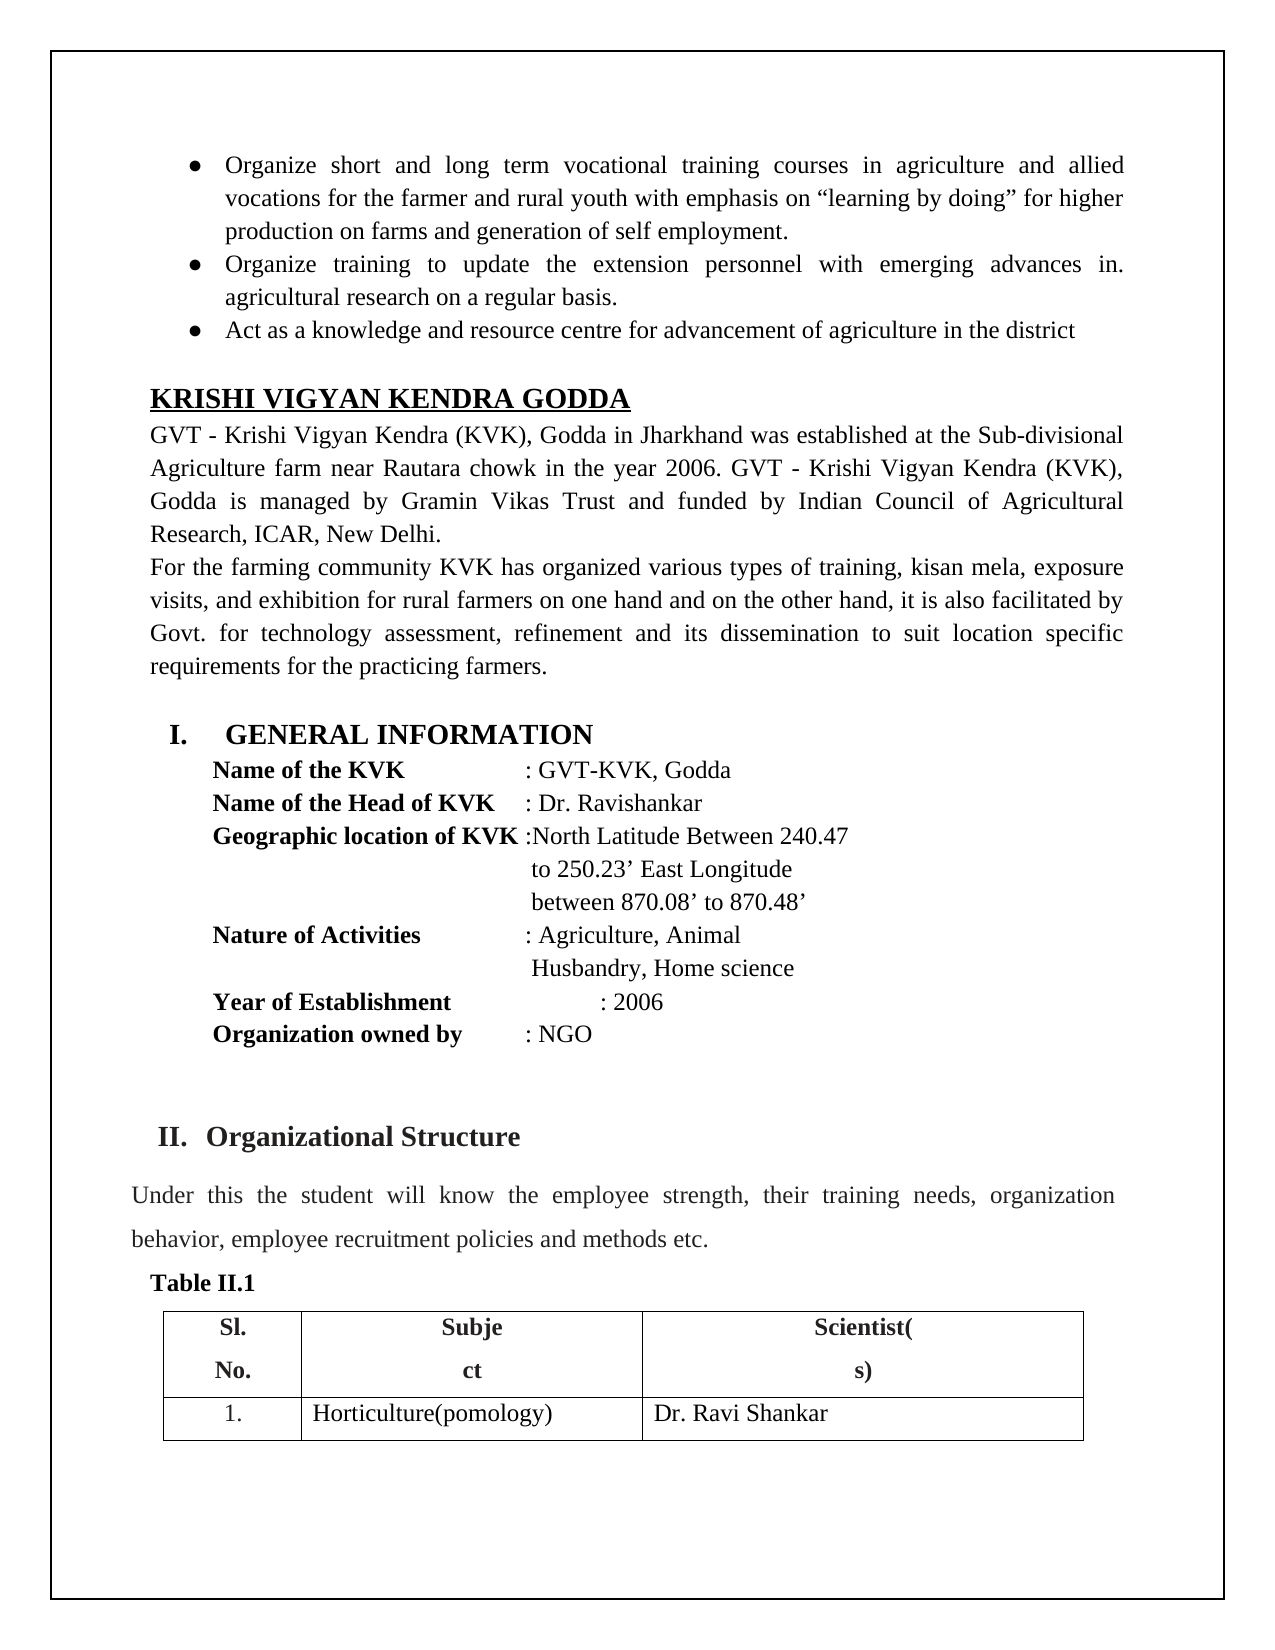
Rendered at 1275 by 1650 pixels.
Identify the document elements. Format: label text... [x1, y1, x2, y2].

list GENERAL INFORMATION [187, 717, 1125, 750]
text GVT - Krishi Vigyan Kendra (KVK), Godda in Jharkhand was established at the Sub-divisional Agriculture farm near Rautara chowk in the year 2006. GVT - Krishi Vigyan Kendra (KVK), Godda is managed by Gramin Vikas Trust and funded by Indian Council of Agricultural Research, ICAR, New Delhi. [150, 420, 1125, 547]
text Geographic location of KVK :North Latitude Between 240.47 [150, 821, 1125, 850]
list Organize training to update the extension personnel with emerging advances in. agricultural research on a regular basis. [187, 249, 1125, 311]
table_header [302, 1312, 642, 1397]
list Organizational Structure [187, 1119, 1125, 1152]
text between 870.08’ to 870.48’ [150, 887, 1125, 916]
text Nature of Activities : Agriculture, Animal [150, 921, 1125, 949]
text to 250.23’ East Longitude [150, 854, 1125, 883]
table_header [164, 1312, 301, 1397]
list Act as a knowledge and resource centre for advancement of agriculture in the district [187, 315, 1125, 344]
text Year of Establishment : 2006 [150, 987, 1125, 1015]
text KRISHI VIGYAN KENDRA GODDA [150, 381, 1125, 415]
text Name of the KVK : GVT-KVK, Godda [150, 755, 1125, 784]
text For the farming community KVK has organized various types of training, kisan mela, exposure visits, and exhibition for rural farmers on one hand and on the other hand, it is also facilitated by Govt. for technology assessment, refinement and its dissemination to suit location specific requirements for the practicing farmers. [150, 552, 1125, 679]
list Organize short and long term vocational training courses in agriculture and allied vocations for the farmer and rural youth with emphasis on “learning by doing” for higher production on farms and generation of self employment. [187, 150, 1125, 245]
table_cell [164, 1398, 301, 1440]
text Under this the student will know the employee strength, their training needs, organization behavior, employee recruitment policies and methods etc. [131, 1181, 1116, 1252]
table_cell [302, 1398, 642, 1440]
text Organization owned by : NGO [150, 1019, 1125, 1048]
text Husbandry, Home science [150, 953, 1125, 982]
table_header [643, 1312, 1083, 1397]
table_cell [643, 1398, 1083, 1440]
text Name of the Head of KVK : Dr. Ravishankar [150, 788, 1125, 817]
text Table II.1 [150, 1268, 1125, 1296]
